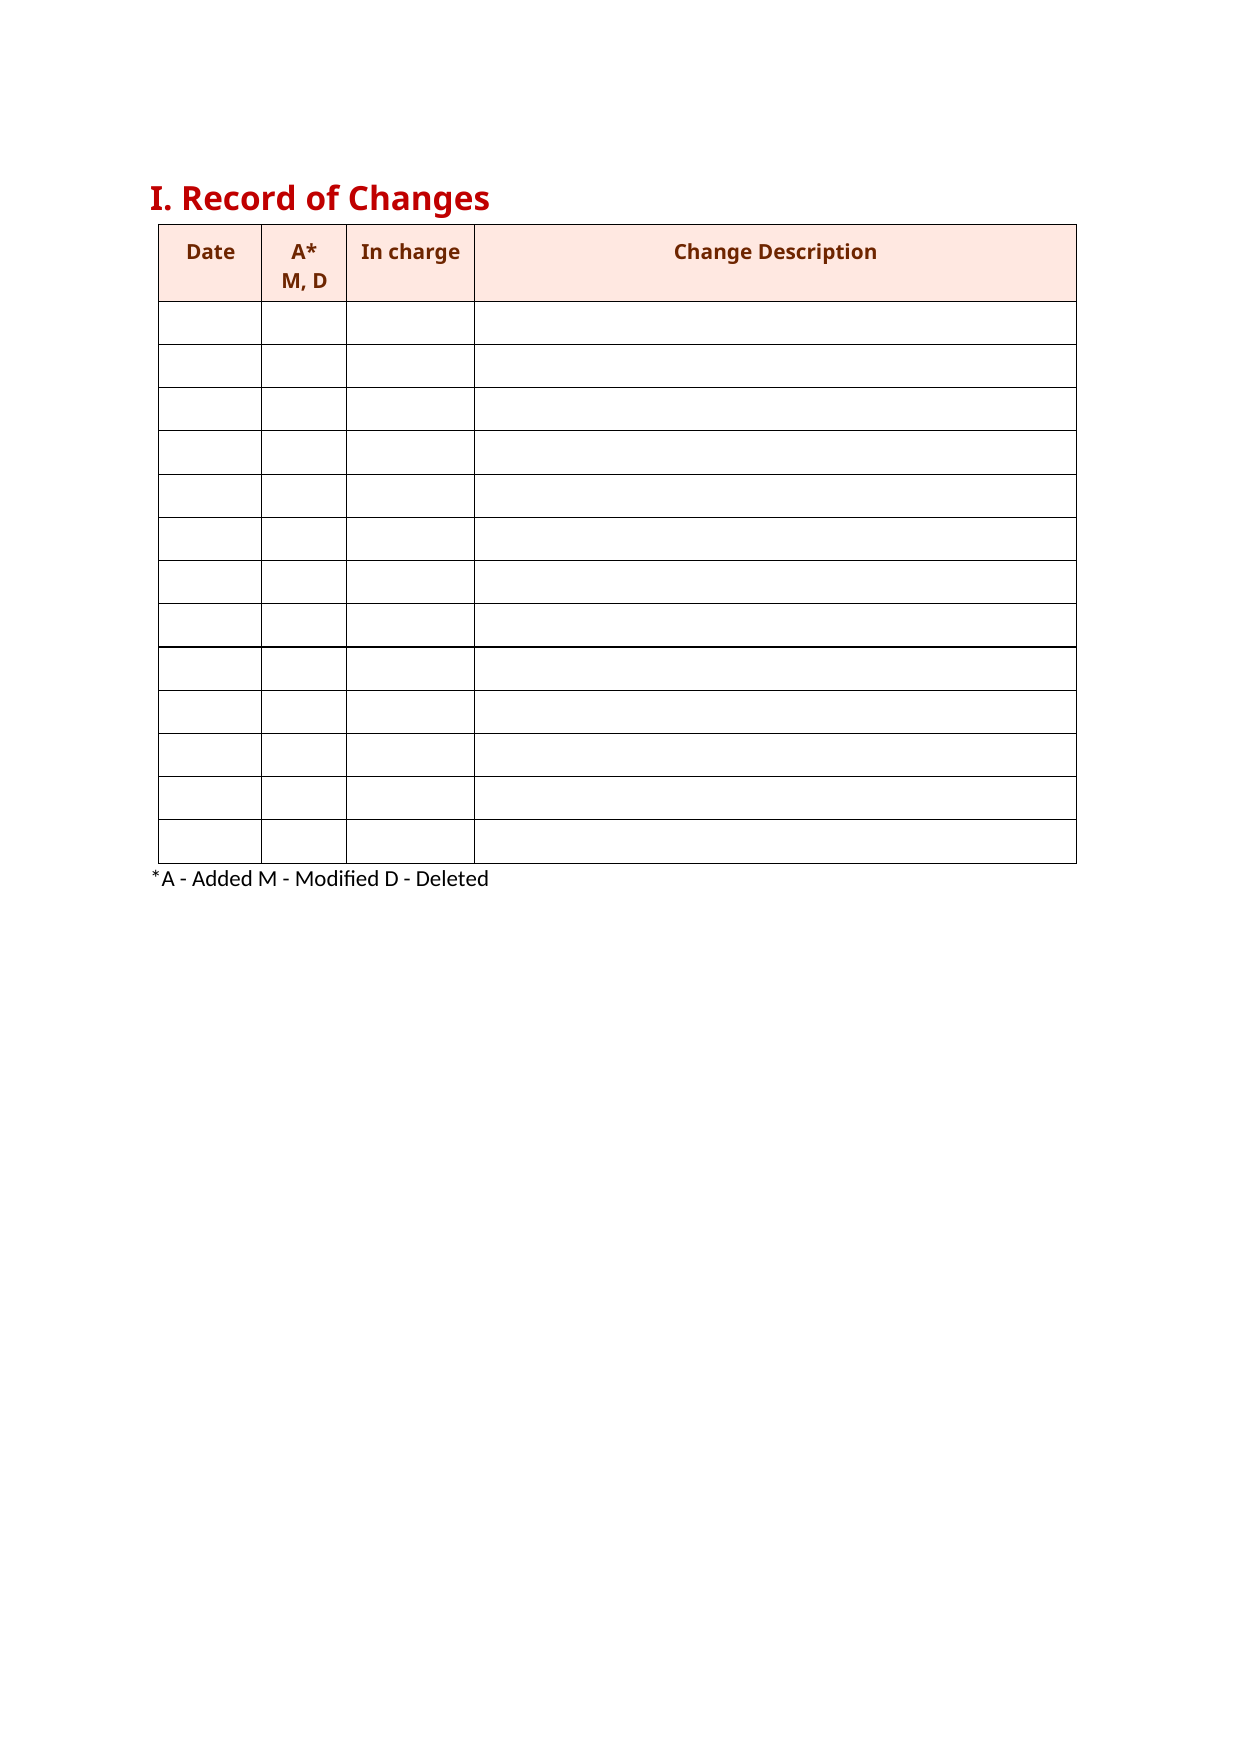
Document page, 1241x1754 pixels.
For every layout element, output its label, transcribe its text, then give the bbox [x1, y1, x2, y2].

text *A - Added M - Modified D - Deleted [150, 864, 1093, 892]
table_cell [262, 561, 346, 603]
table_cell [347, 302, 474, 344]
table_cell [262, 604, 346, 646]
table_cell [475, 604, 1076, 646]
table_cell [475, 475, 1076, 517]
table_cell [159, 345, 261, 387]
table_cell [347, 561, 474, 603]
table_cell [475, 431, 1076, 473]
table_cell [159, 431, 261, 473]
table_cell [262, 388, 346, 430]
table_cell [347, 388, 474, 430]
table_header Change Description [475, 225, 1076, 301]
table_cell [262, 345, 346, 387]
table_cell [347, 777, 474, 819]
table_cell [475, 302, 1076, 344]
table_cell [475, 820, 1076, 863]
table_cell [262, 777, 346, 819]
table_cell [347, 820, 474, 863]
table_cell [347, 475, 474, 517]
table_cell [262, 820, 346, 863]
table_cell [347, 691, 474, 733]
table_cell [262, 648, 346, 690]
table_cell [347, 518, 474, 560]
table_cell [475, 777, 1076, 819]
table_header Date [159, 225, 261, 301]
table_cell [159, 302, 261, 344]
table_cell [159, 691, 261, 733]
table_cell [475, 518, 1076, 560]
table_cell [347, 734, 474, 776]
table_cell [159, 475, 261, 517]
table_cell [347, 648, 474, 690]
table_cell [159, 734, 261, 776]
table_cell [262, 518, 346, 560]
table_cell [475, 691, 1076, 733]
table_cell [159, 388, 261, 430]
table_cell [262, 734, 346, 776]
table_header In charge [347, 225, 474, 301]
table_cell [347, 431, 474, 473]
table_header A* M, D [262, 225, 346, 301]
table_cell [475, 561, 1076, 603]
table_cell [262, 691, 346, 733]
table_cell [262, 302, 346, 344]
table_cell [262, 431, 346, 473]
subtitle I. Record of Changes [150, 175, 1093, 220]
table_cell [159, 561, 261, 603]
table_cell [475, 345, 1076, 387]
table_cell [347, 345, 474, 387]
table_cell [262, 475, 346, 517]
table_cell [159, 820, 261, 863]
table_cell [475, 648, 1076, 690]
table_cell [347, 604, 474, 646]
table_cell [159, 648, 261, 690]
table_cell [475, 734, 1076, 776]
table_cell [475, 388, 1076, 430]
table_cell [159, 777, 261, 819]
table_cell [159, 518, 261, 560]
table_cell [159, 604, 261, 646]
